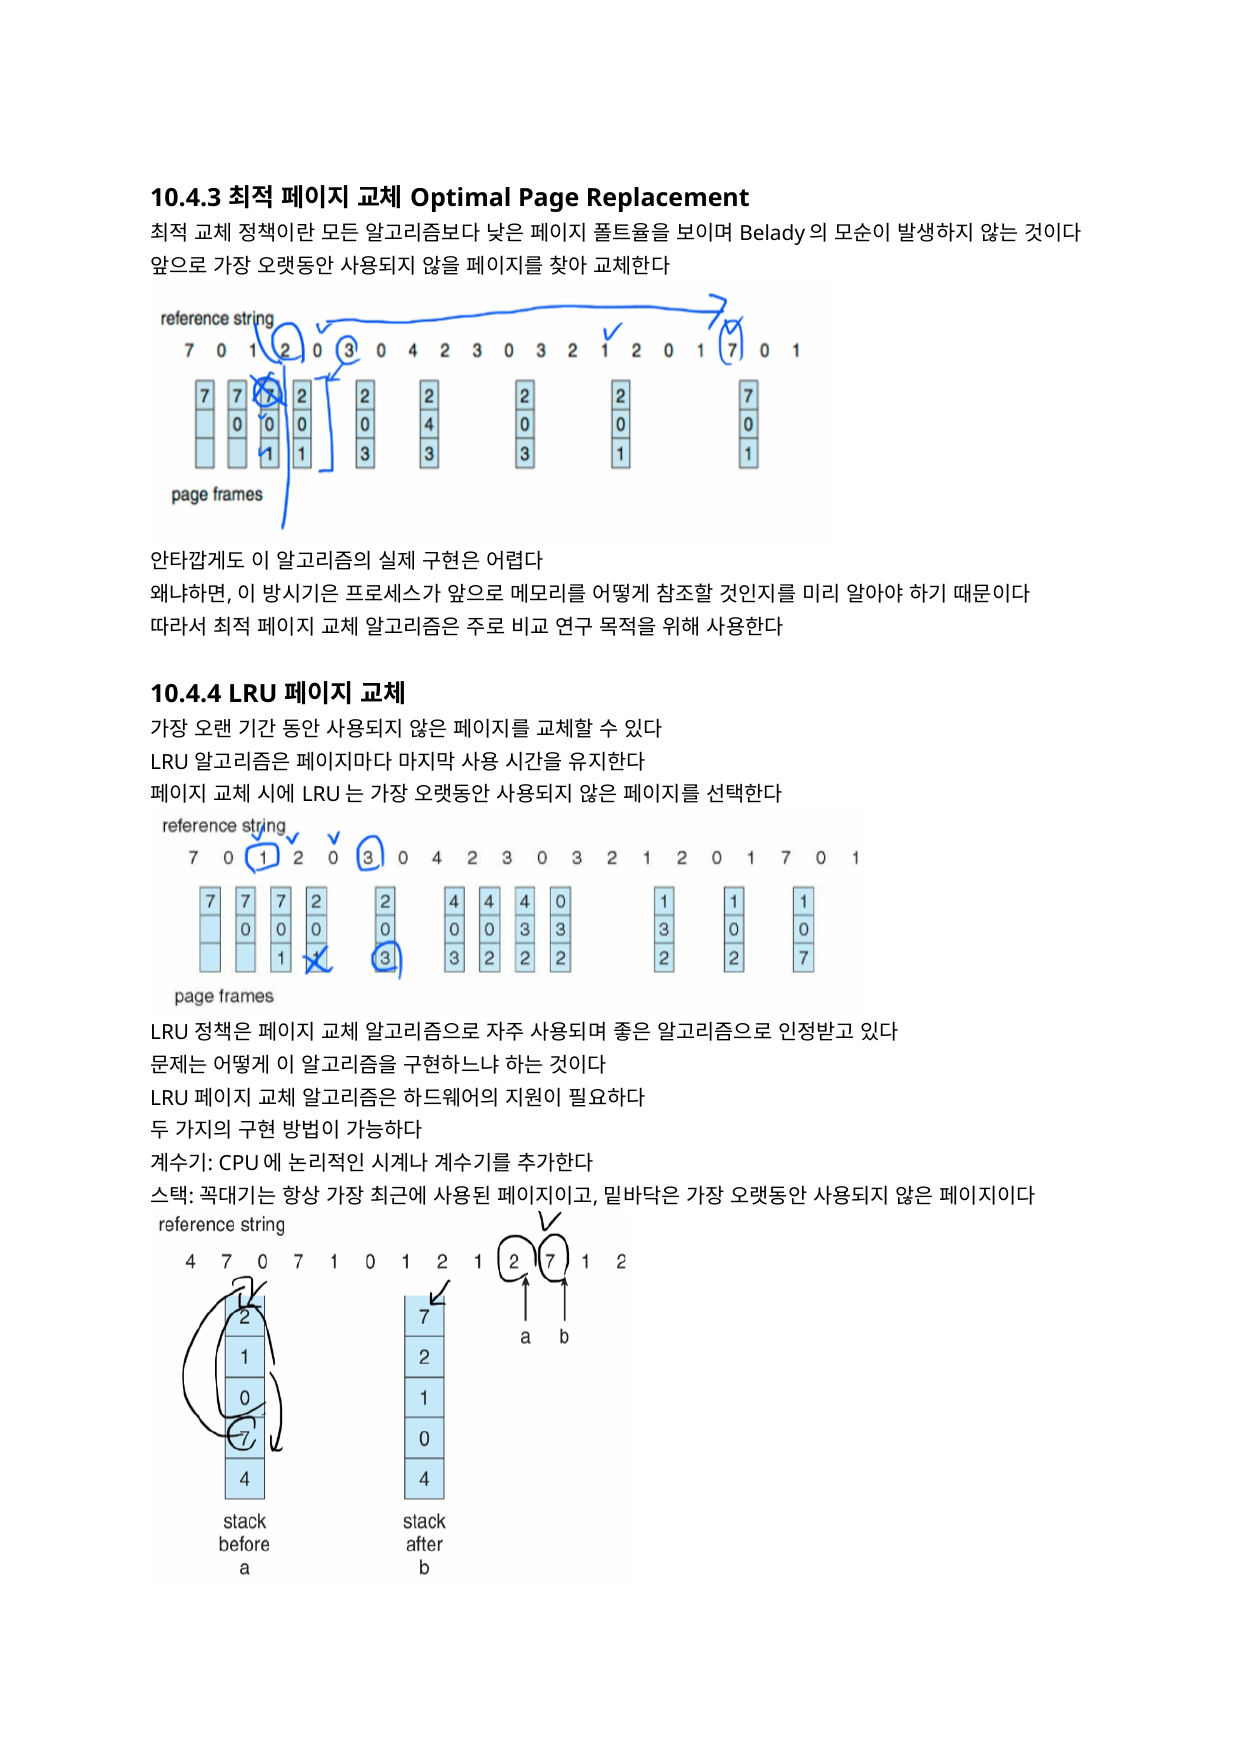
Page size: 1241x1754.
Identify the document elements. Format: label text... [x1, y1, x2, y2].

text LRU 정책은 페이지 교체 알고리즘으로 자주 사용되며 좋은 알고리즘으로 인정받고 있다 [150, 1016, 1090, 1046]
text 안타깝게도 이 알고리즘의 실제 구현은 어렵다 [150, 545, 1090, 575]
text LRU 알고리즘은 페이지마다 마지막 사용 시간을 유지한다 [150, 745, 1090, 775]
text 스택: 꼭대기는 항상 가장 최근에 사용된 페이지이고, 밑바닥은 가장 오랫동안 사용되지 않은 페이지이다 [150, 1179, 1090, 1209]
text 왜냐하면, 이 방시기은 프로세스가 앞으로 메모리를 어떻게 참조할 것인지를 미리 알아야 하기 때문이다 [150, 577, 1090, 608]
text 최적 교체 정책이란 모든 알고리즘보다 낮은 페이지 폴트율을 보이며 Belady의 모순이 발생하지 않는 것이다 [150, 216, 1090, 247]
text 따라서 최적 페이지 교체 알고리즘은 주로 비교 연구 목적을 위해 사용한다 [150, 610, 1090, 640]
picture [150, 810, 866, 1014]
text 10.4.3 최적 페이지 교체 Optimal Page Replacement [150, 177, 1090, 213]
text 앞으로 가장 오랫동안 사용되지 않을 페이지를 찾아 교체한다 [150, 249, 1090, 279]
text 두 가지의 구현 방법이 가능하다 [150, 1114, 1090, 1144]
text 계수기: CPU에 논리적인 시계나 계수기를 추가한다 [150, 1146, 1090, 1177]
picture [150, 281, 833, 543]
text 10.4.4 LRU 페이지 교체 [150, 673, 1090, 709]
text 페이지 교체 시에 LRU는 가장 오랫동안 사용되지 않은 페이지를 선택한다 [150, 778, 1090, 808]
text 문제는 어떻게 이 알고리즘을 구현하느냐 하는 것이다 [150, 1048, 1090, 1078]
text 가장 오랜 기간 동안 사용되지 않은 페이지를 교체할 수 있다 [150, 712, 1090, 742]
text LRU 페이지 교체 알고리즘은 하드웨어의 지원이 필요하다 [150, 1081, 1090, 1111]
picture [150, 1211, 632, 1585]
